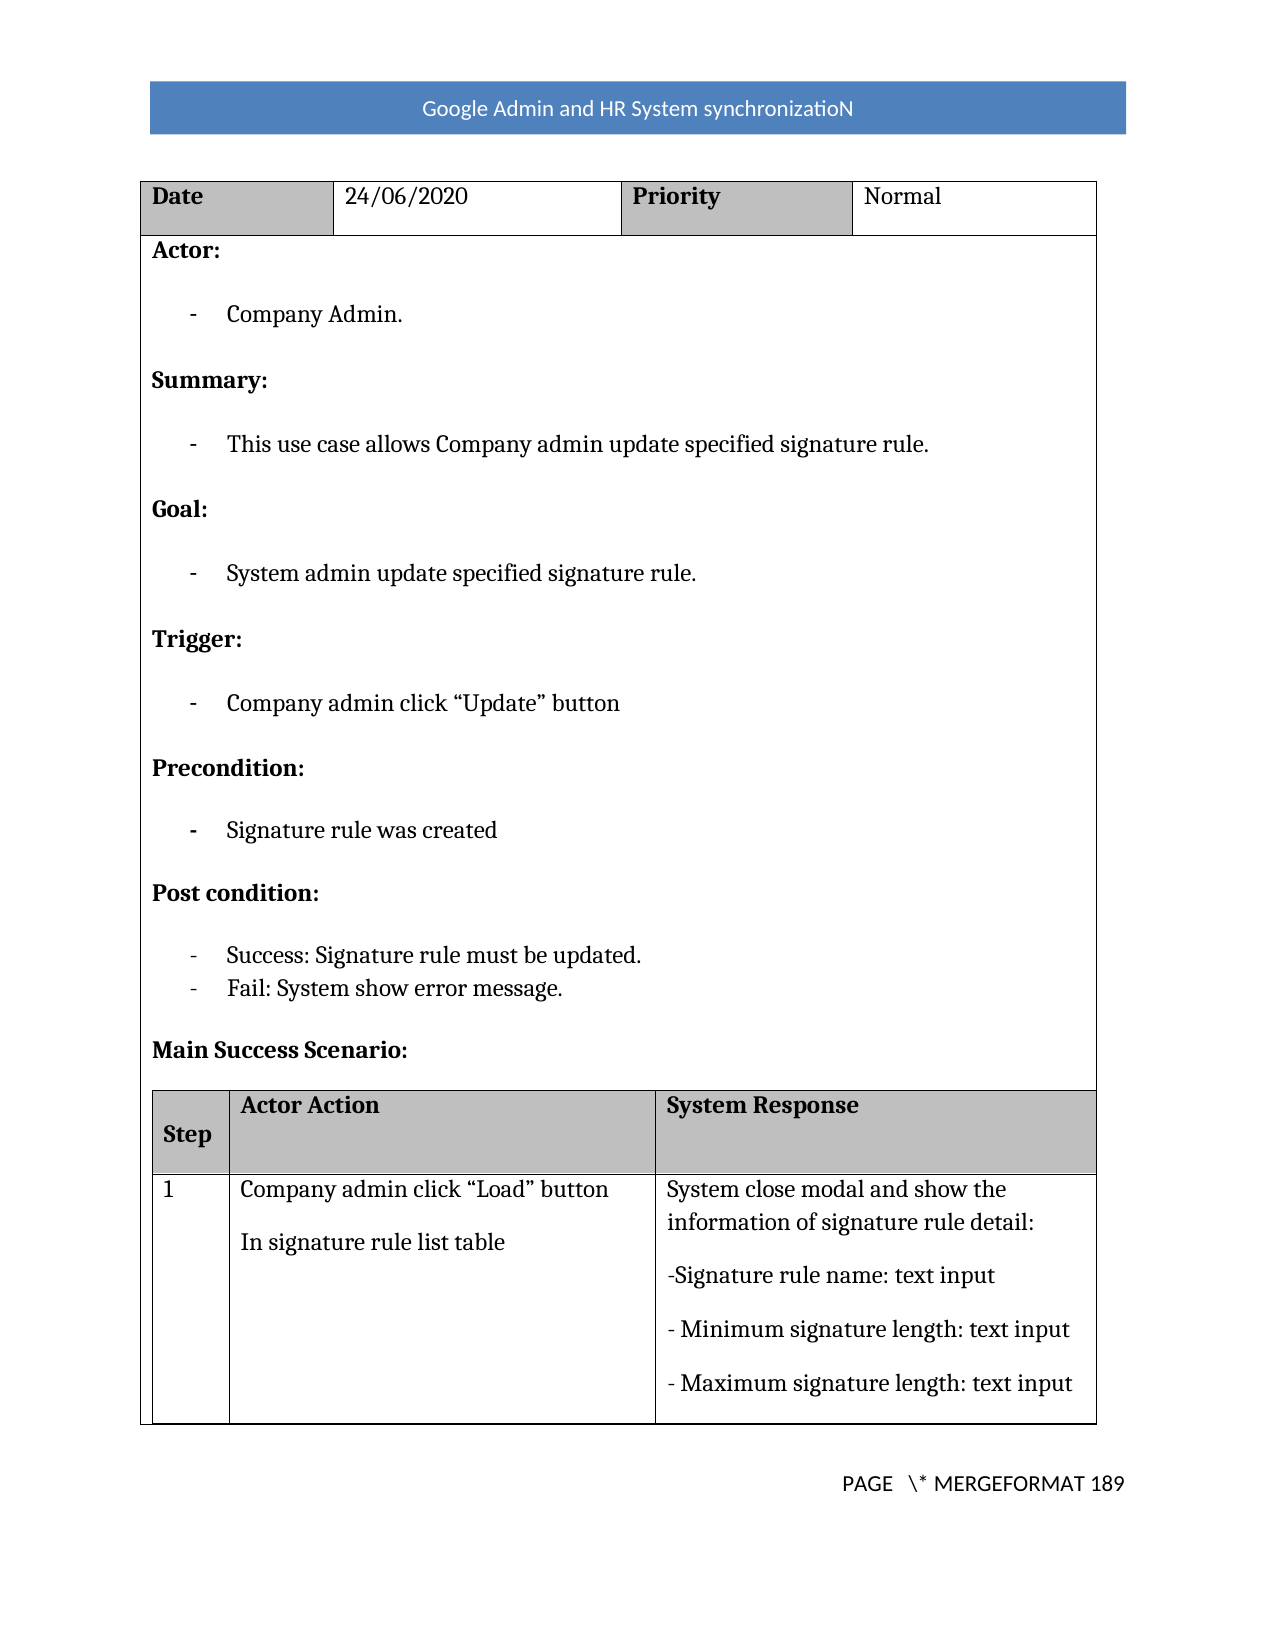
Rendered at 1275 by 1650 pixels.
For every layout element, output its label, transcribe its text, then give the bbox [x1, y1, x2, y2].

table_cell Date [141, 182, 333, 235]
table_cell Normal [853, 182, 1096, 235]
table_cell 24/06/2020 [334, 182, 621, 235]
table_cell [141, 236, 1096, 1423]
table_cell Priority [622, 182, 852, 235]
